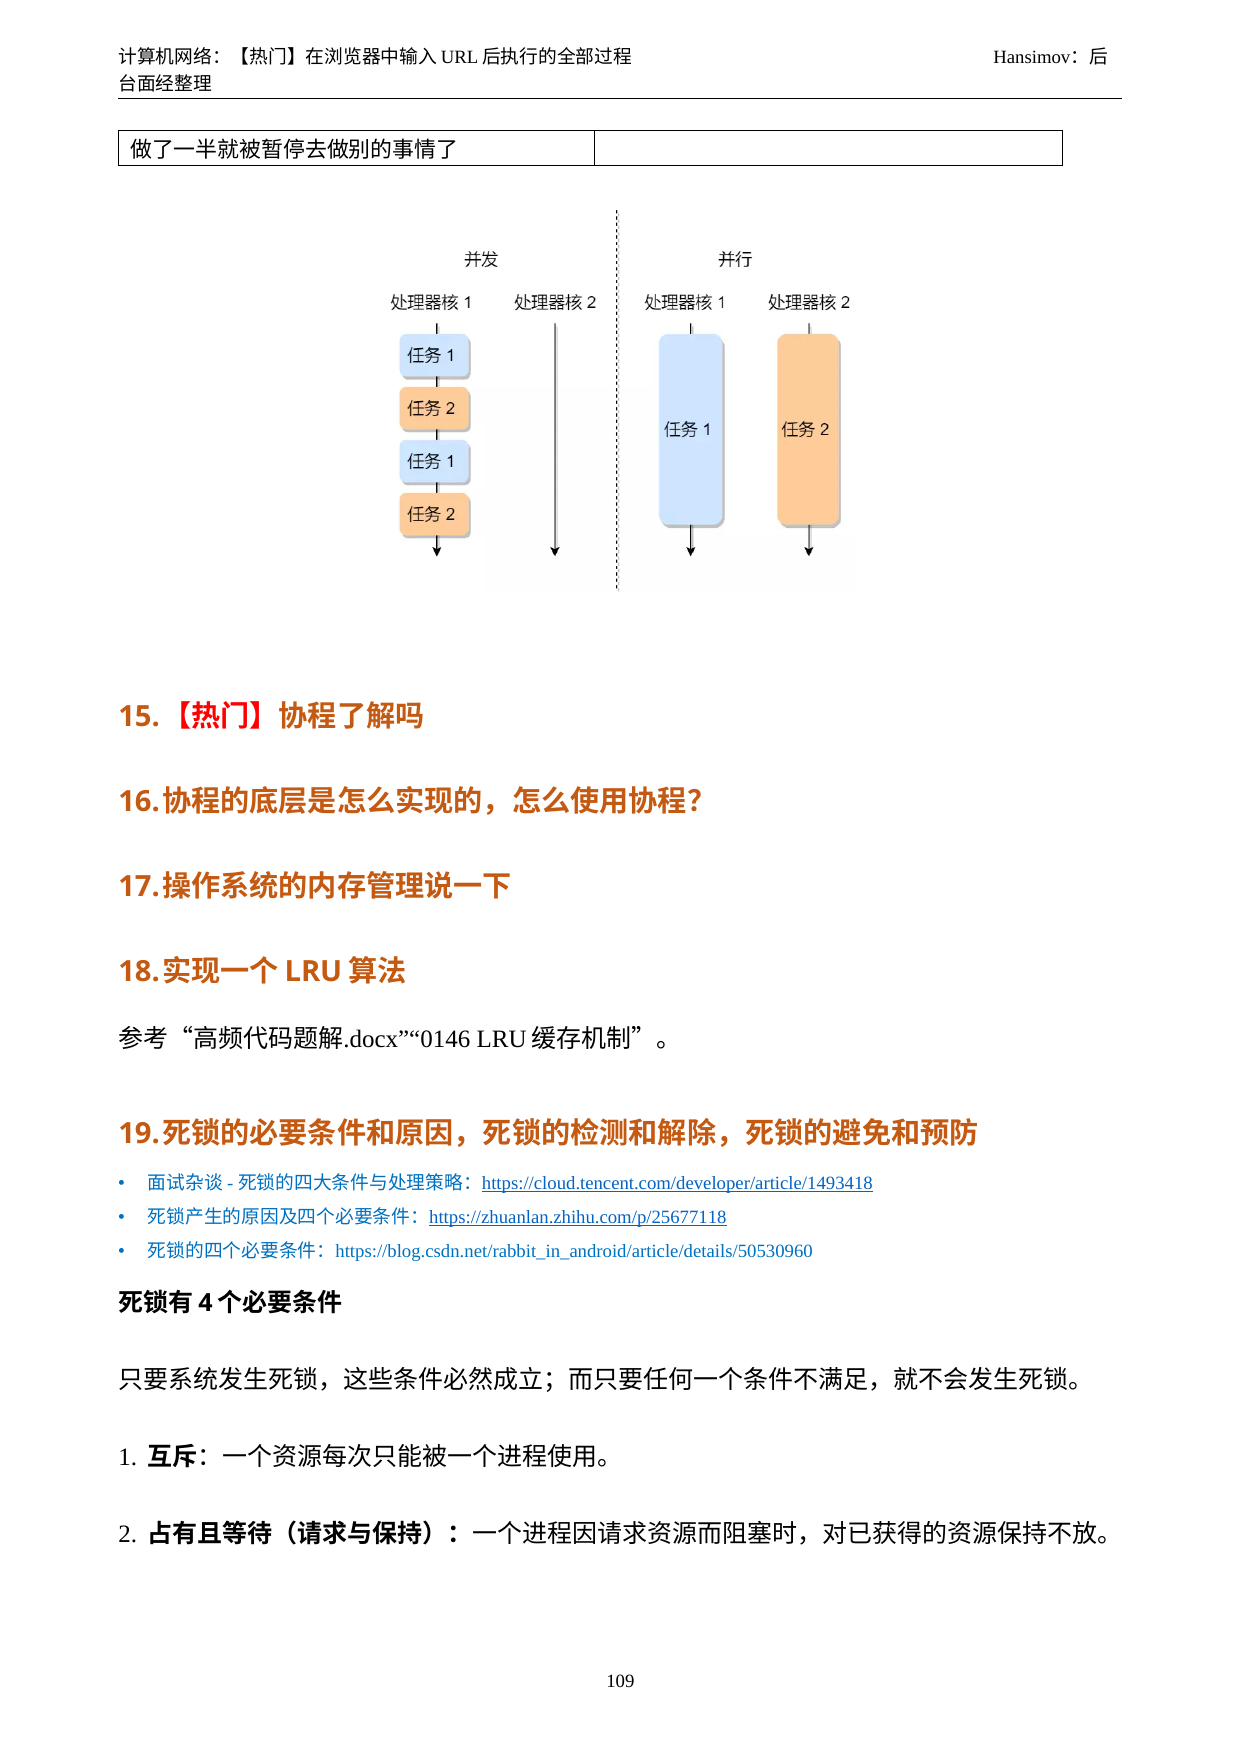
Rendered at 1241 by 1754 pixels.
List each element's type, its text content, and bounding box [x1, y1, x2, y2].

text 面试杂谈 - 死锁的四大条件与处理策略：https://cloud.tencent.com/developer/article/1493418 [118, 1164, 1122, 1198]
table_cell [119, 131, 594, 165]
subtitle 协程的底层是怎么实现的，怎么使用协程？ [118, 765, 1097, 833]
text 死锁产生的原因及四个必要条件：https://zhuanlan.zhihu.com/p/25677118 [118, 1198, 1122, 1232]
text 只要系统发生死锁，这些条件必然成立；而只要任何一个条件不满足，就不会发生死锁。 [118, 1343, 1122, 1411]
list 互斥：一个资源每次只能被一个进程使用。 [118, 1420, 1122, 1488]
text 参考“高频代码题解.docx”“0146 LRU缓存机制”。 [118, 1002, 1122, 1070]
list 占有且等待（请求与保持）：一个进程因请求资源而阻塞时，对已获得的资源保持不放。 [118, 1497, 1122, 1565]
subtitle 死锁的必要条件和原因，死锁的检测和解除，死锁的避免和预防 [118, 1096, 1097, 1164]
subtitle 死锁有4个必要条件 [118, 1266, 1122, 1334]
subtitle 操作系统的内存管理说一下 [118, 850, 1097, 918]
picture [383, 207, 857, 593]
subtitle 实现一个LRU算法 [118, 934, 1097, 1002]
subtitle 【热门】协程了解吗 [118, 680, 1097, 748]
text 死锁的四个必要条件：https://blog.csdn.net/rabbit_in_android/article/details/50530960 [118, 1232, 1122, 1266]
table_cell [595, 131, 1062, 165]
